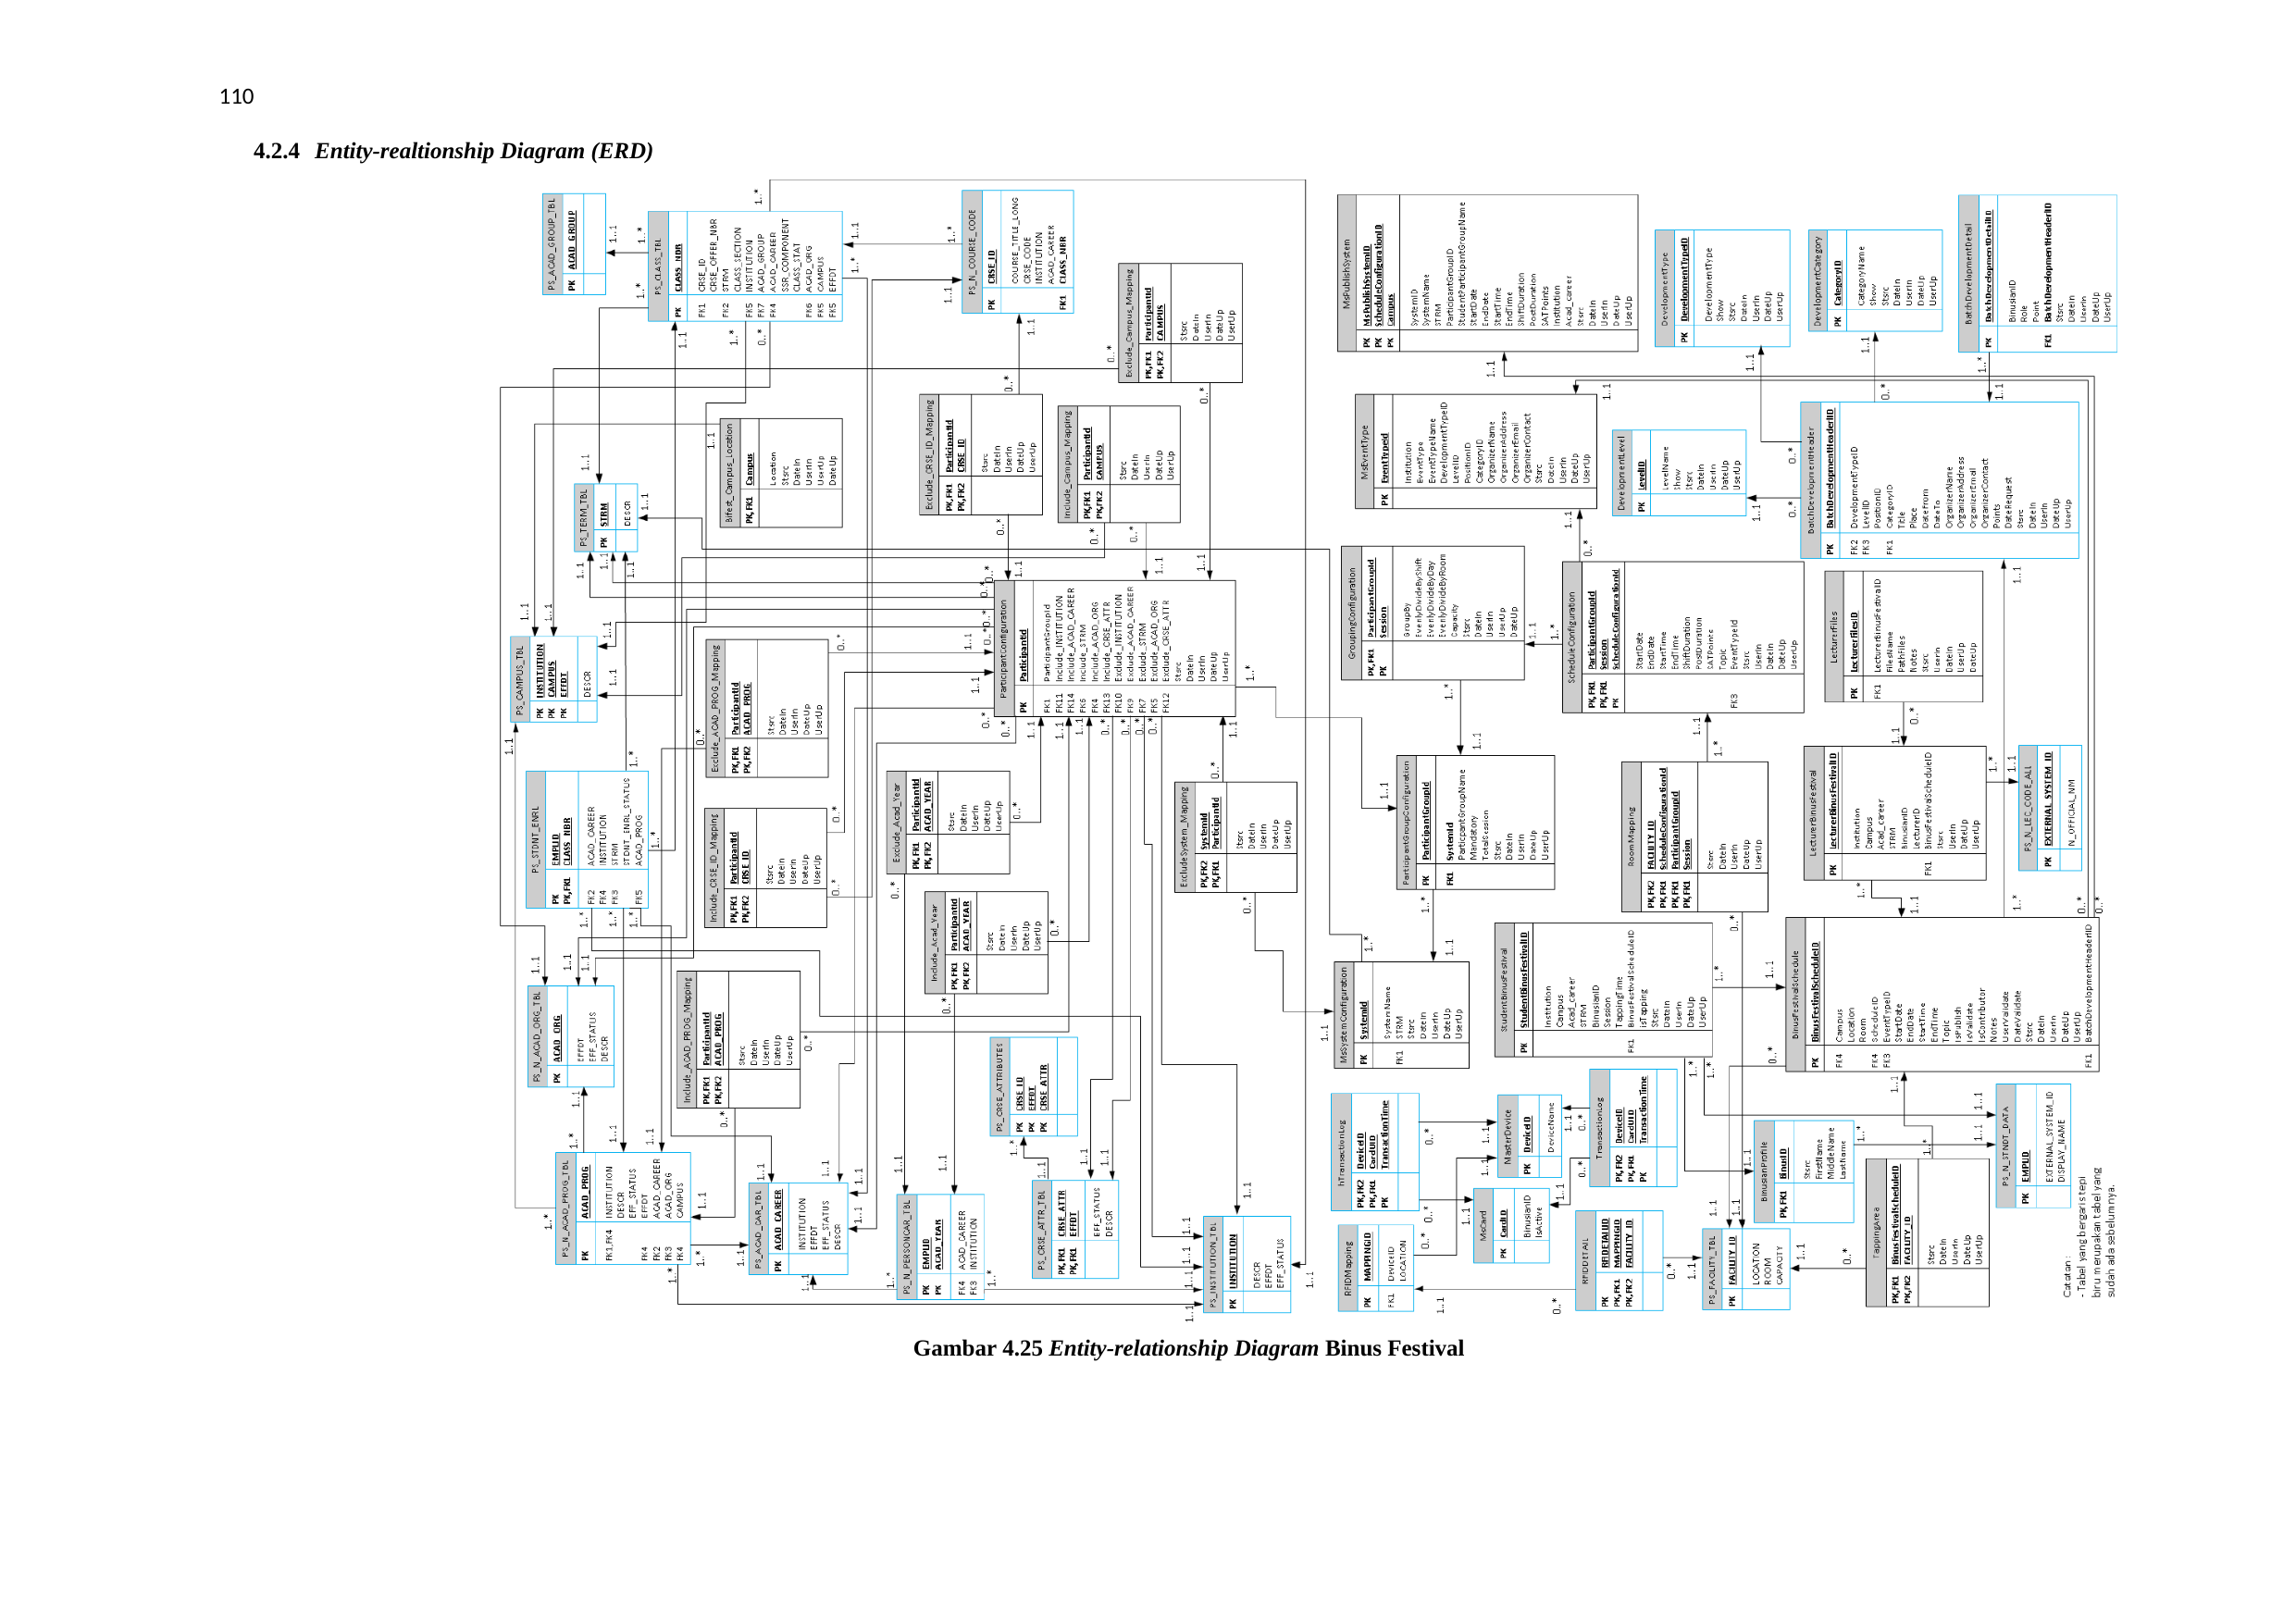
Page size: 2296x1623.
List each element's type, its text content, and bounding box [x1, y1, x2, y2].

text Entity-realtionship Diagram (ERD) [254, 137, 2159, 163]
picture [502, 180, 2116, 1322]
